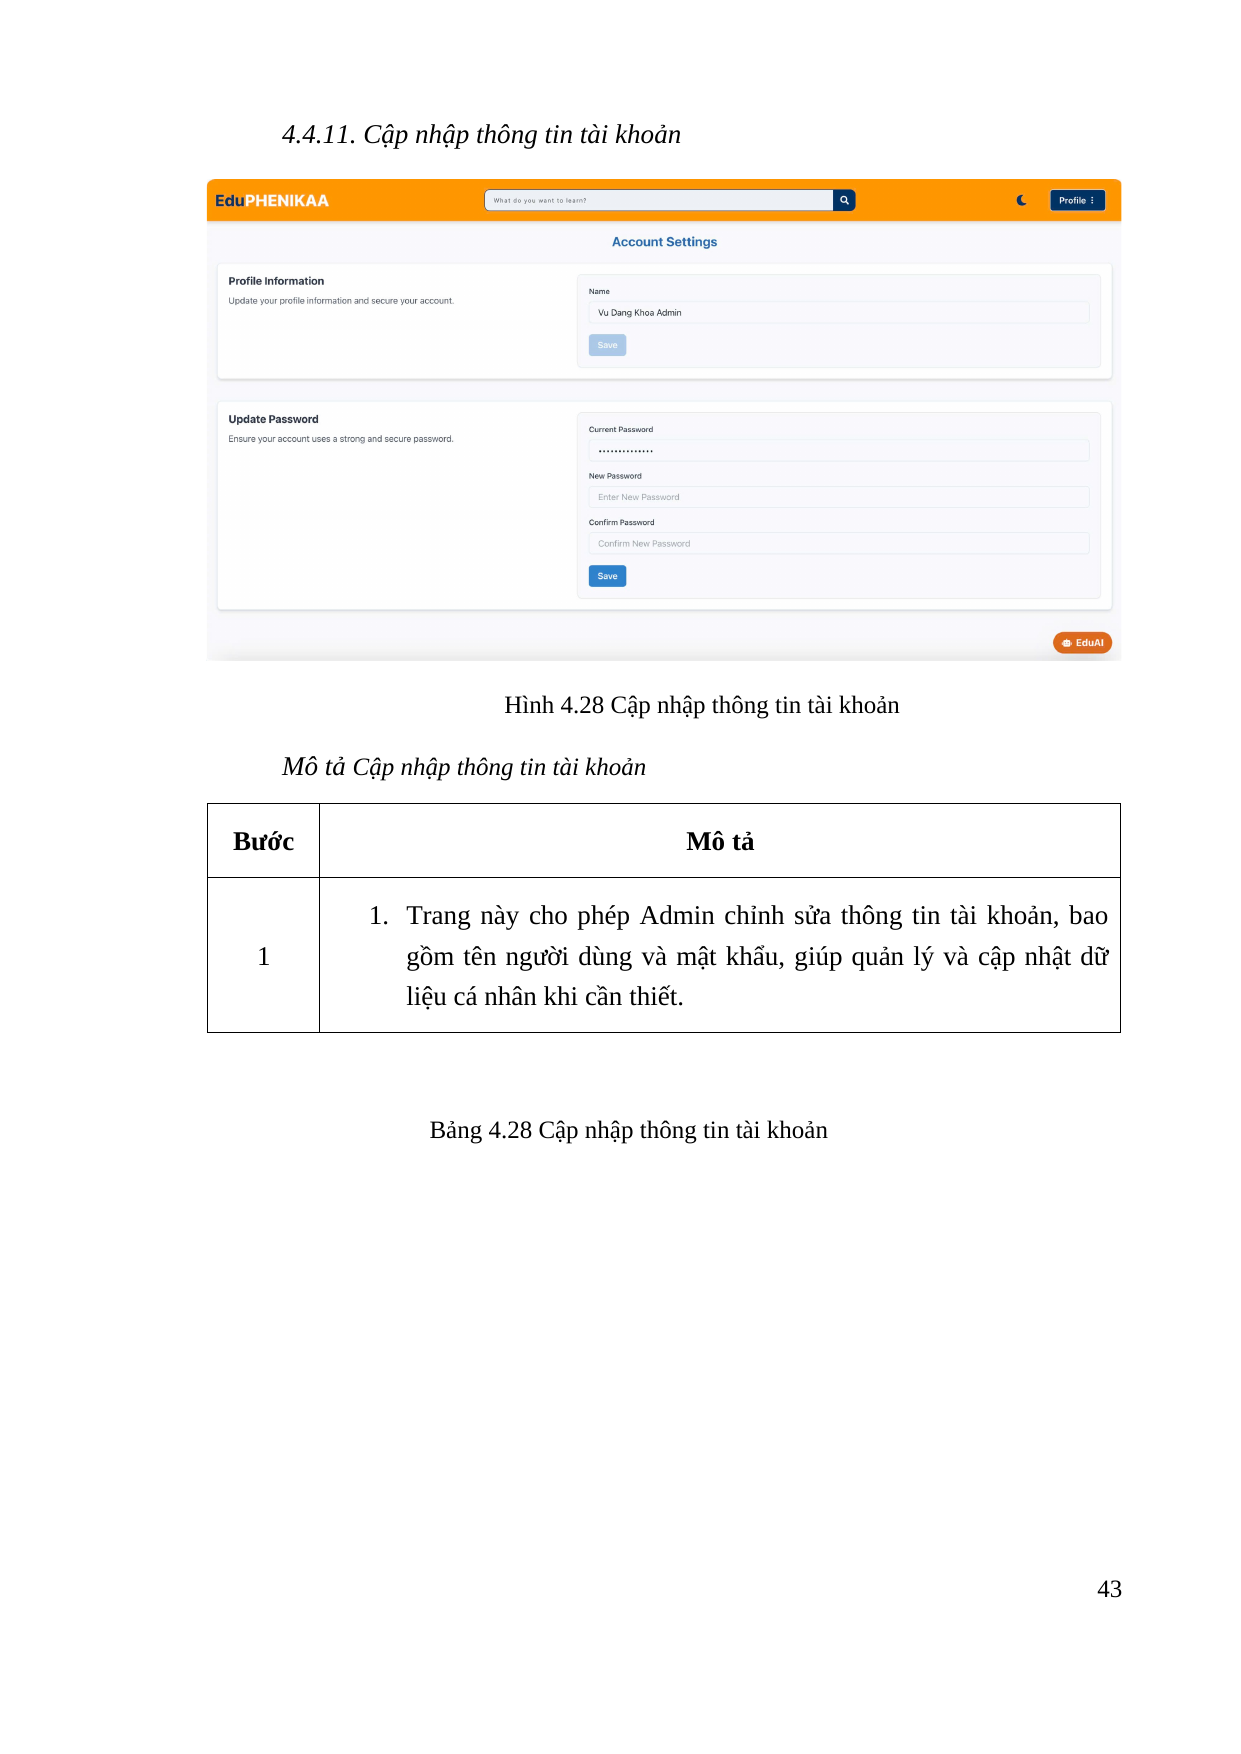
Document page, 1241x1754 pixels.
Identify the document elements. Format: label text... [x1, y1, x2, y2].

table_cell Trang này cho phép Admin chỉnh sửa thông tin tài khoản, bao gồm tên người dùng và mật khẩu, giúp quản lý và cập nhật dữ liệu cá nhân khi cần thiết. [320, 878, 1120, 1032]
table_header Bước [208, 804, 319, 877]
picture [206, 179, 1122, 661]
text Mô tả Cập nhập thông tin tài khoản [207, 749, 1122, 781]
text Hình 4.28 Cập nhập thông tin tài khoản [207, 690, 1122, 719]
table_cell 1 [208, 878, 319, 1032]
subtitle 4.4.11. Cập nhập thông tin tài khoản [207, 118, 1122, 149]
text Bảng 4.28 Cập nhập thông tin tài khoản [89, 1115, 1168, 1144]
table_header Mô tả [320, 804, 1120, 877]
